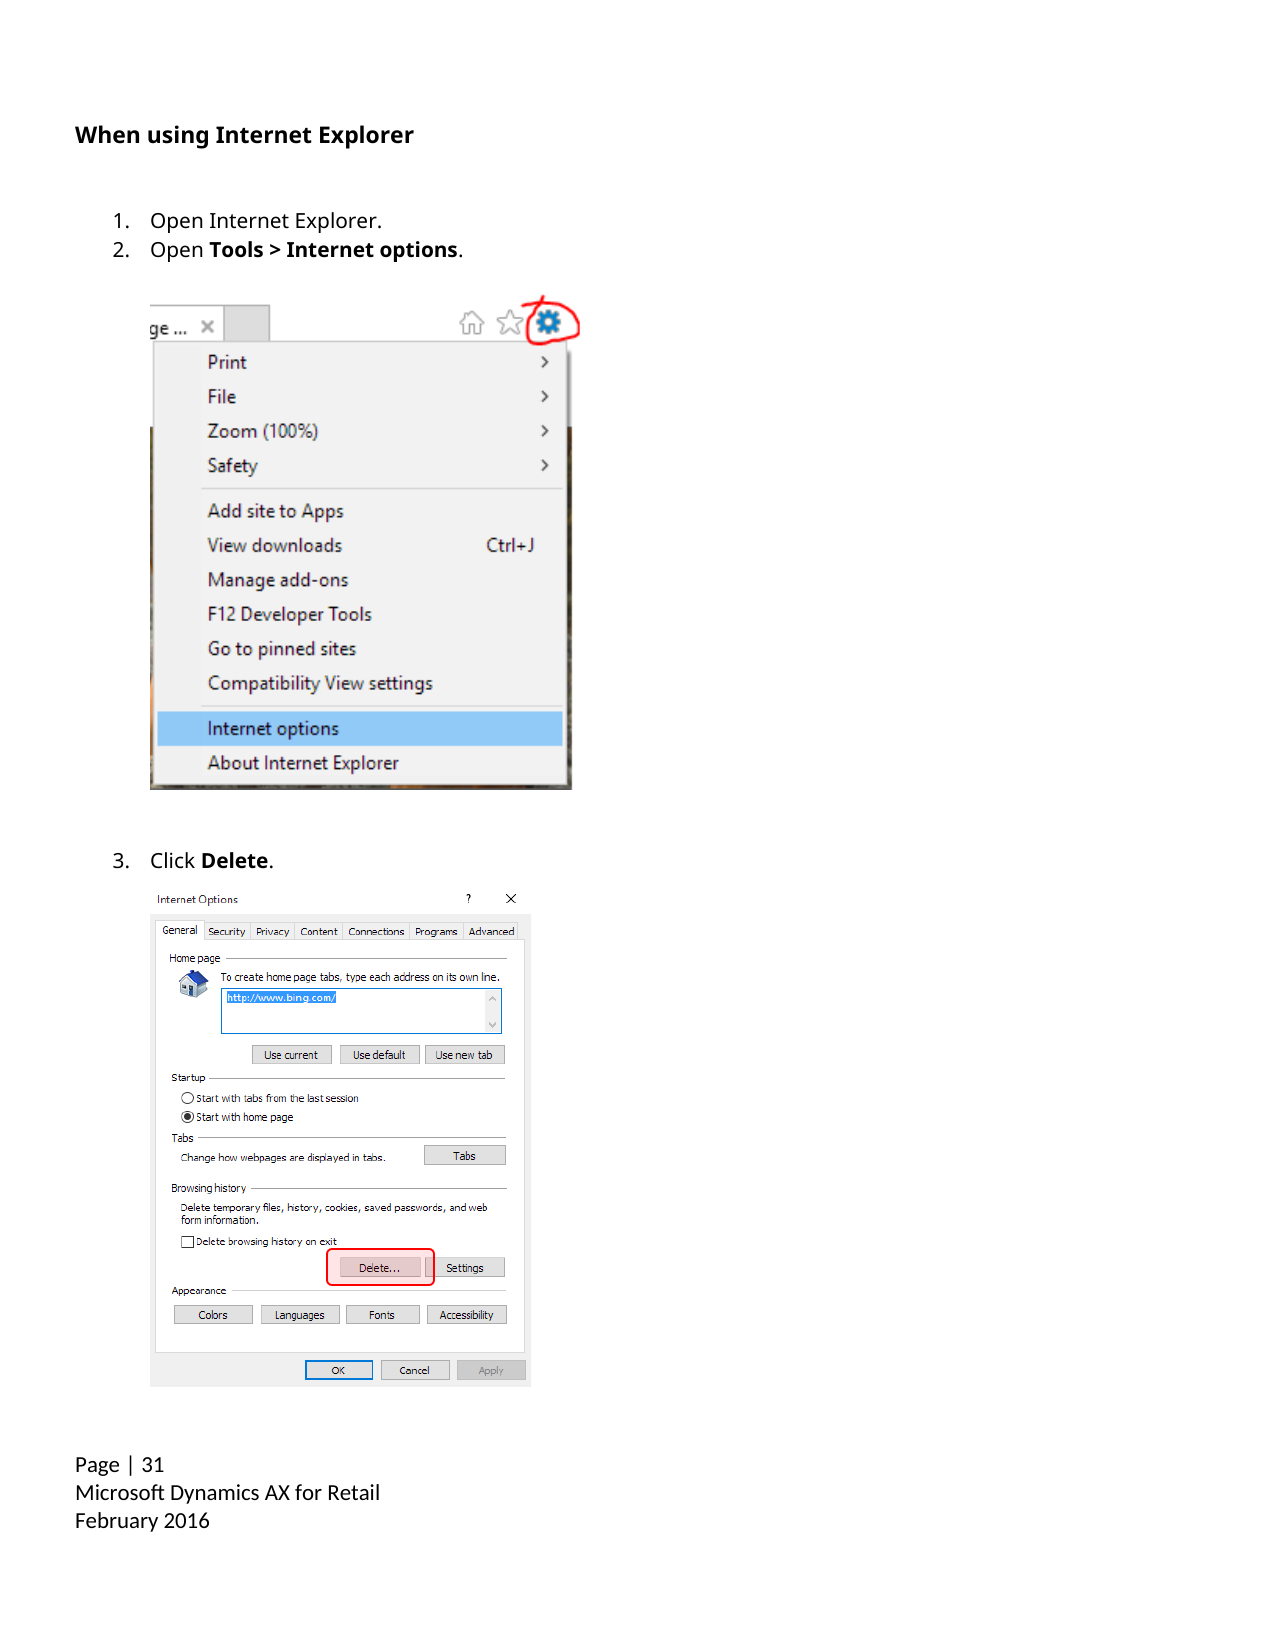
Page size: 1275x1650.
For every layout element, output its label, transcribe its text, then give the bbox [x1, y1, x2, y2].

picture [150, 294, 580, 790]
list Open Tools > Internet options. [112, 235, 1200, 263]
list Click Delete. [112, 846, 1200, 874]
text When using Internet Explorer [75, 119, 1200, 150]
list Open Internet Explorer. [112, 206, 1200, 235]
picture [150, 886, 532, 1387]
